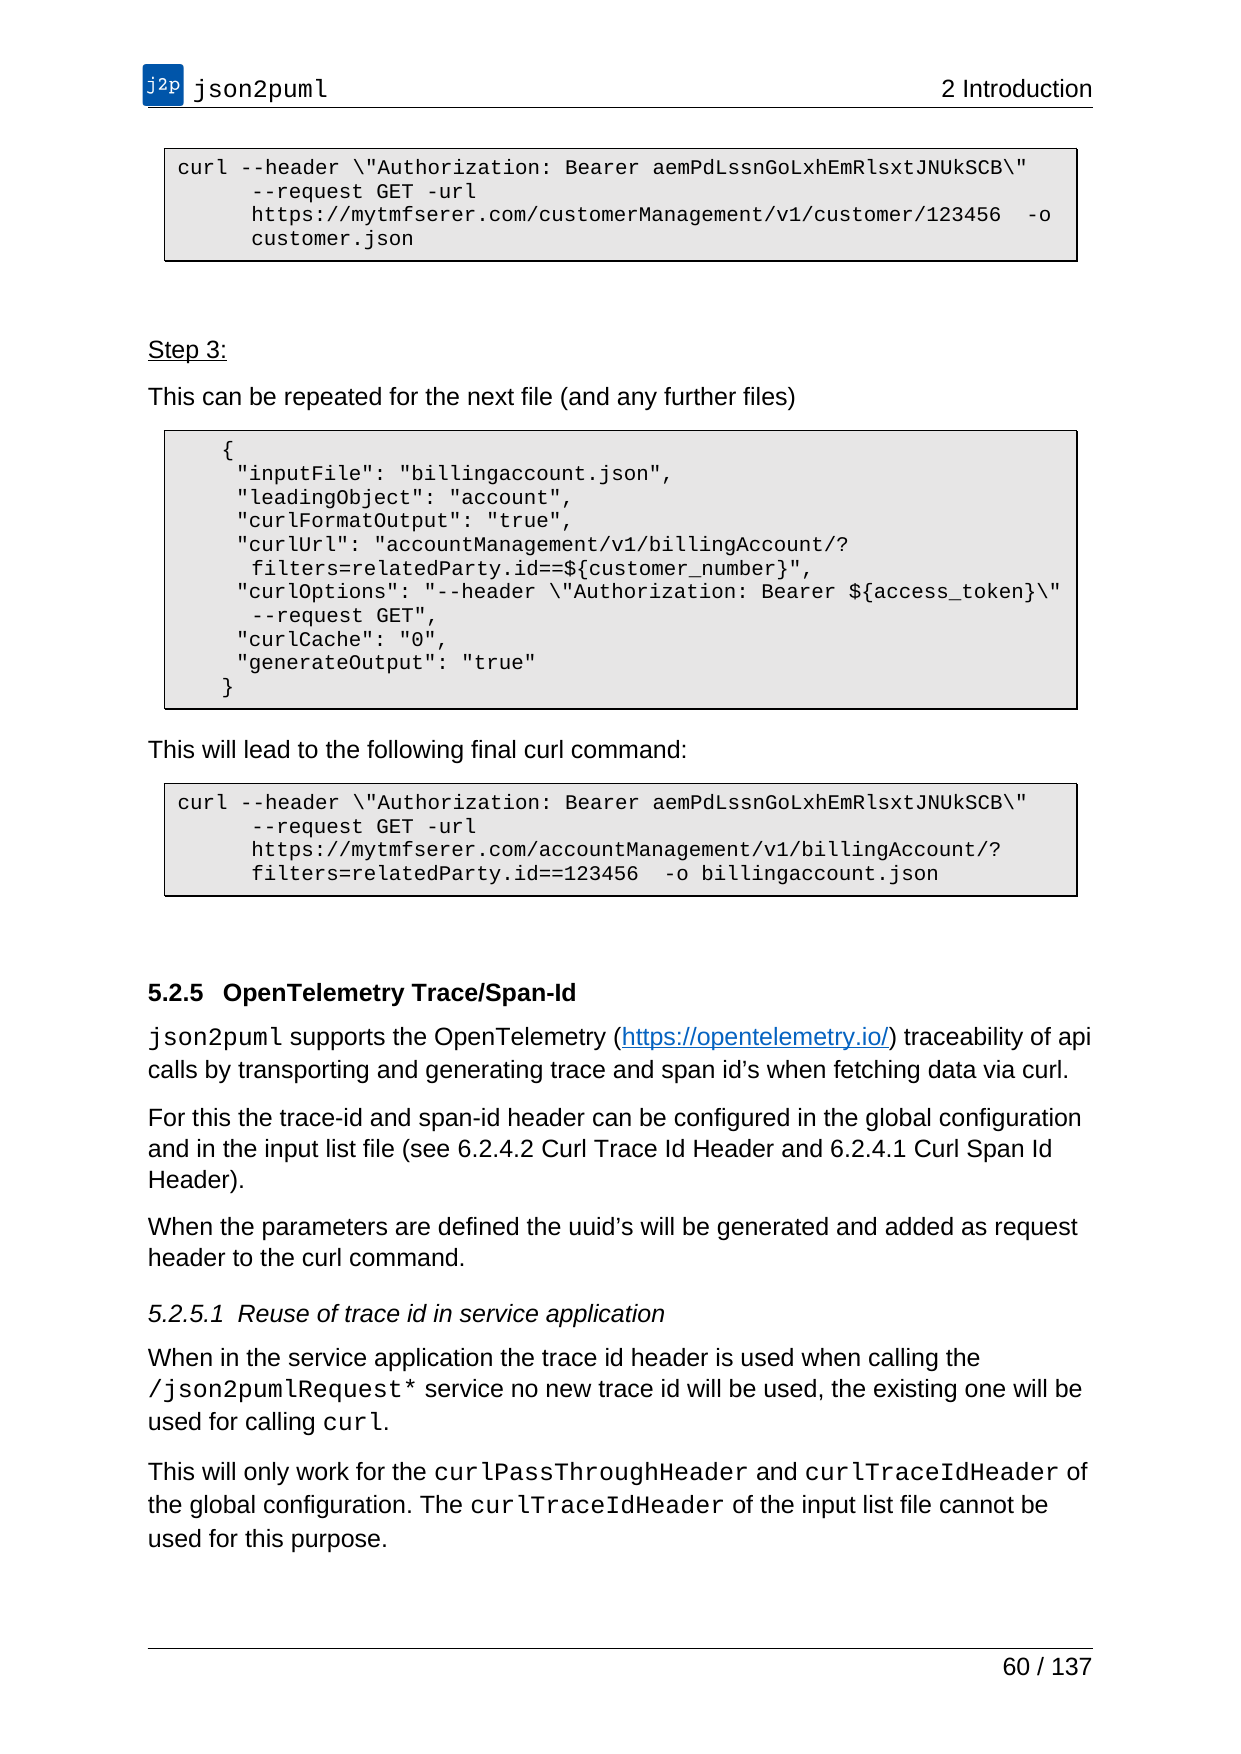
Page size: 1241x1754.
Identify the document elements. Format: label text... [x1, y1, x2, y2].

text curl --header \"Authorization: Bearer aemPdLssnGoLxhEmRlsxtJNUkSCB\" --request GET -url https://mytmfserer.com/accountManagement/v1/billingAccount/?filters=relatedParty.id==123456 -o billingaccount.json [165, 784, 1076, 895]
text "curlUrl": "accountManagement/v1/billingAccount/?filters=relatedParty.id==${customer_number}", [165, 525, 1076, 572]
picture [142, 64, 184, 106]
text "curlCache": "0", [165, 619, 1076, 643]
text When the parameters are defined the uuid’s will be generated and added as request header to the curl command. [148, 1212, 1093, 1272]
text "leadingObject": "account", [165, 477, 1076, 501]
text json2puml supports the OpenTelemetry (https://opentelemetry.io/) traceability of api calls by transporting and generating trace and span id’s when fetching data via curl. [148, 1022, 1093, 1084]
subtitle OpenTelemetry Trace/Span-Id [148, 978, 1093, 1007]
text "curlOptions": "--header \"Authorization: Bearer ${access_token}\" --request GET", [165, 572, 1076, 619]
text "generateOutput": "true" [165, 643, 1076, 667]
text This will lead to the following final curl command: [148, 735, 1093, 764]
text Step 3: [148, 335, 1093, 363]
text "curlFormatOutput": "true", [165, 501, 1076, 525]
text When in the service application the trace id header is used when calling the /json2pumlRequest* service no new trace id will be used, the existing one will be used for calling curl. [148, 1343, 1093, 1438]
text { [165, 431, 1076, 454]
text For this the trace-id and span-id header can be configured in the global configuration and in the input list file (see 6.2.4.2 Curl Trace Id Header and 6.2.4.1 Curl Span Id Header). [148, 1103, 1093, 1193]
text } [165, 667, 1076, 708]
text curl --header \"Authorization: Bearer aemPdLssnGoLxhEmRlsxtJNUkSCB\" --request GET -url https://mytmfserer.com/customerManagement/v1/customer/123456 -o customer.json [165, 149, 1076, 260]
text This can be repeated for the next file (and any further files) [148, 382, 1093, 411]
text This will only work for the curlPassThroughHeader and curlTraceIdHeader of the global configuration. The curlTraceIdHeader of the input list file cannot be used for this purpose. [148, 1457, 1093, 1552]
subtitle Reuse of trace id in service application [148, 1299, 1093, 1328]
text "inputFile": "billingaccount.json", [165, 454, 1076, 477]
